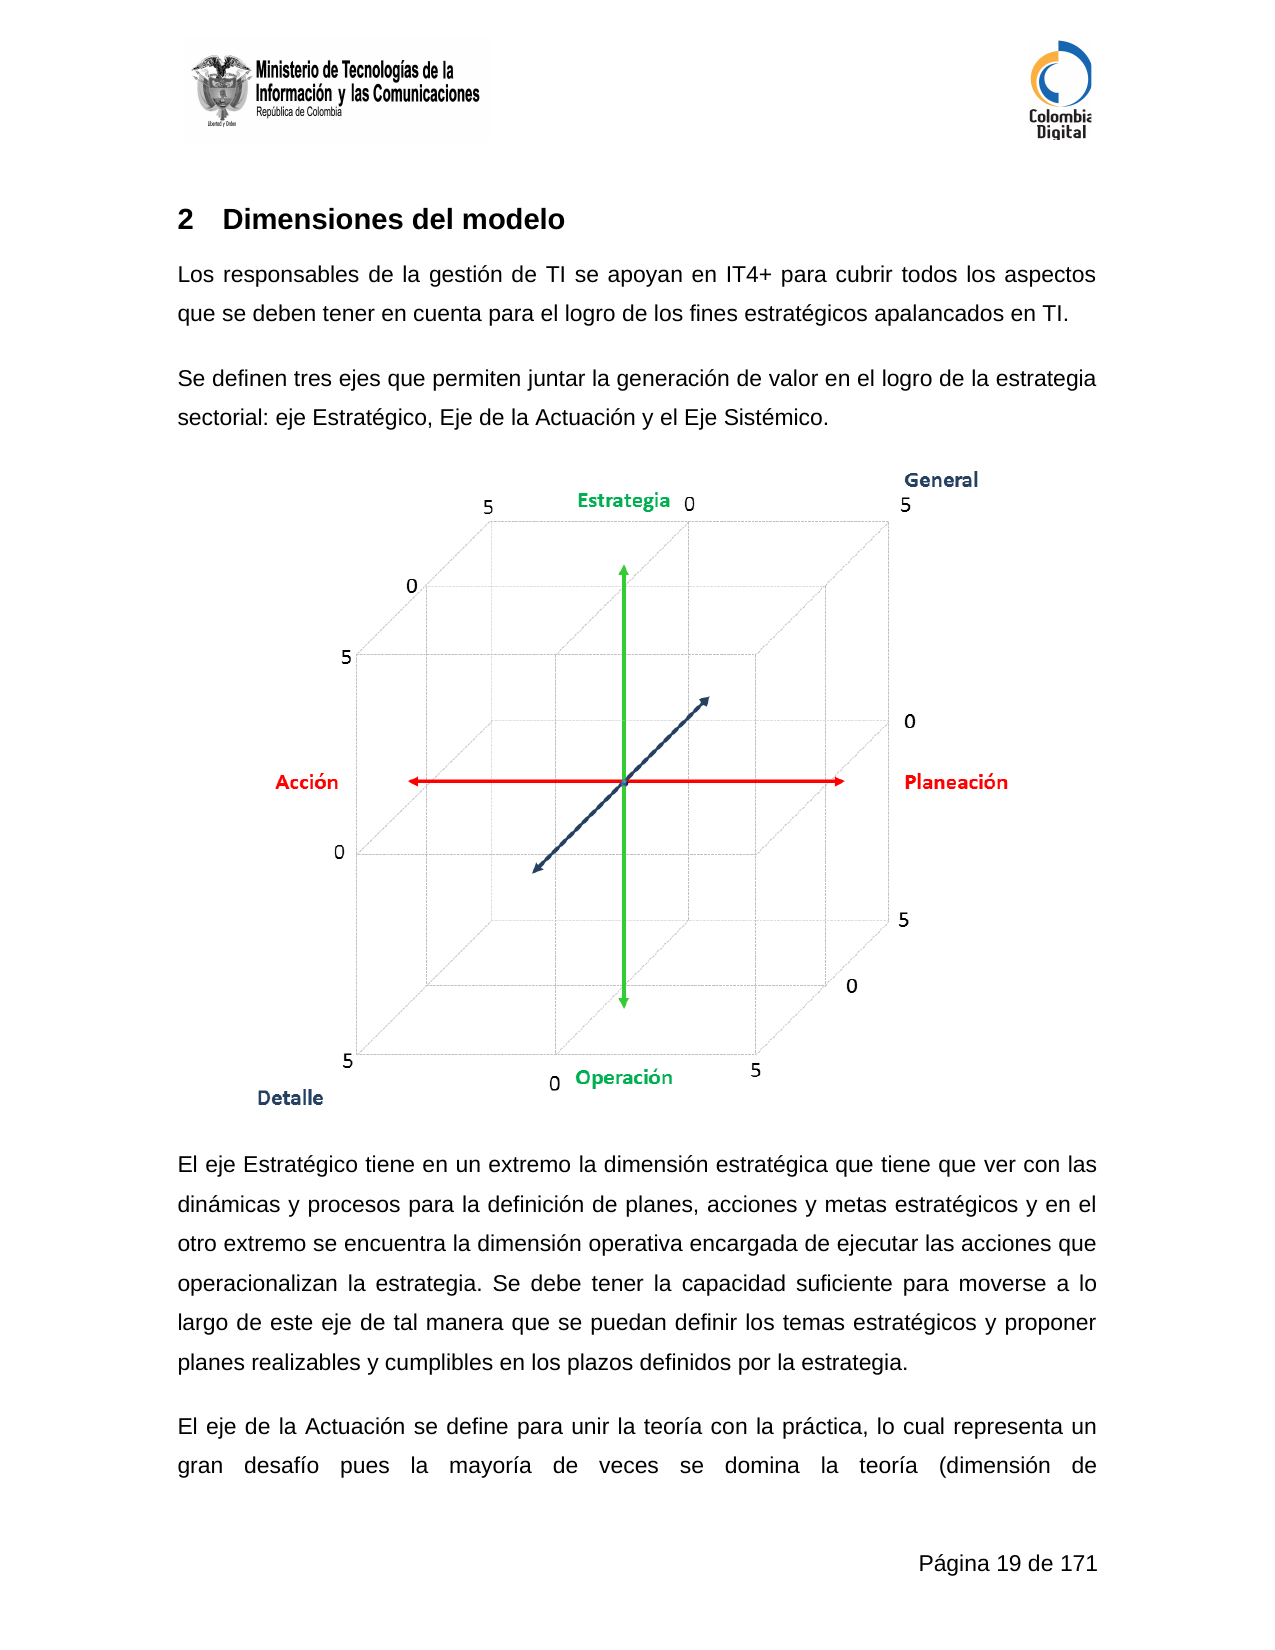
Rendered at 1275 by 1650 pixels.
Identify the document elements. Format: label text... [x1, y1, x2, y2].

subtitle Dimensiones del modelo [177, 202, 1098, 236]
picture [253, 468, 1022, 1113]
text Se definen tres ejes que permiten juntar la generación de valor en el logro de la estrategia sectorial: eje Estratégico, Eje de la Actuación y el Eje Sistémico. [177, 365, 1098, 431]
picture [1028, 39, 1092, 140]
text Los responsables de la gestión de TI se apoyan en IT4+ para cubrir todos los aspectos que se deben tener en cuenta para el logro de los fines estratégicos apalancados en TI. [177, 261, 1098, 327]
text El eje Estratégico tiene en un extremo la dimensión estratégica que tiene que ver con las dinámicas y procesos para la definición de planes, acciones y metas estratégicos y en el otro extremo se encuentra la dimensión operativa encargada de ejecutar las acciones que operacionalizan la estrategia. Se debe tener la capacidad suficiente para moverse a lo largo de este eje de tal manera que se puedan definir los temas estratégicos y proponer planes realizables y cumplibles en los plazos definidos por la estrategia. [177, 1151, 1098, 1375]
